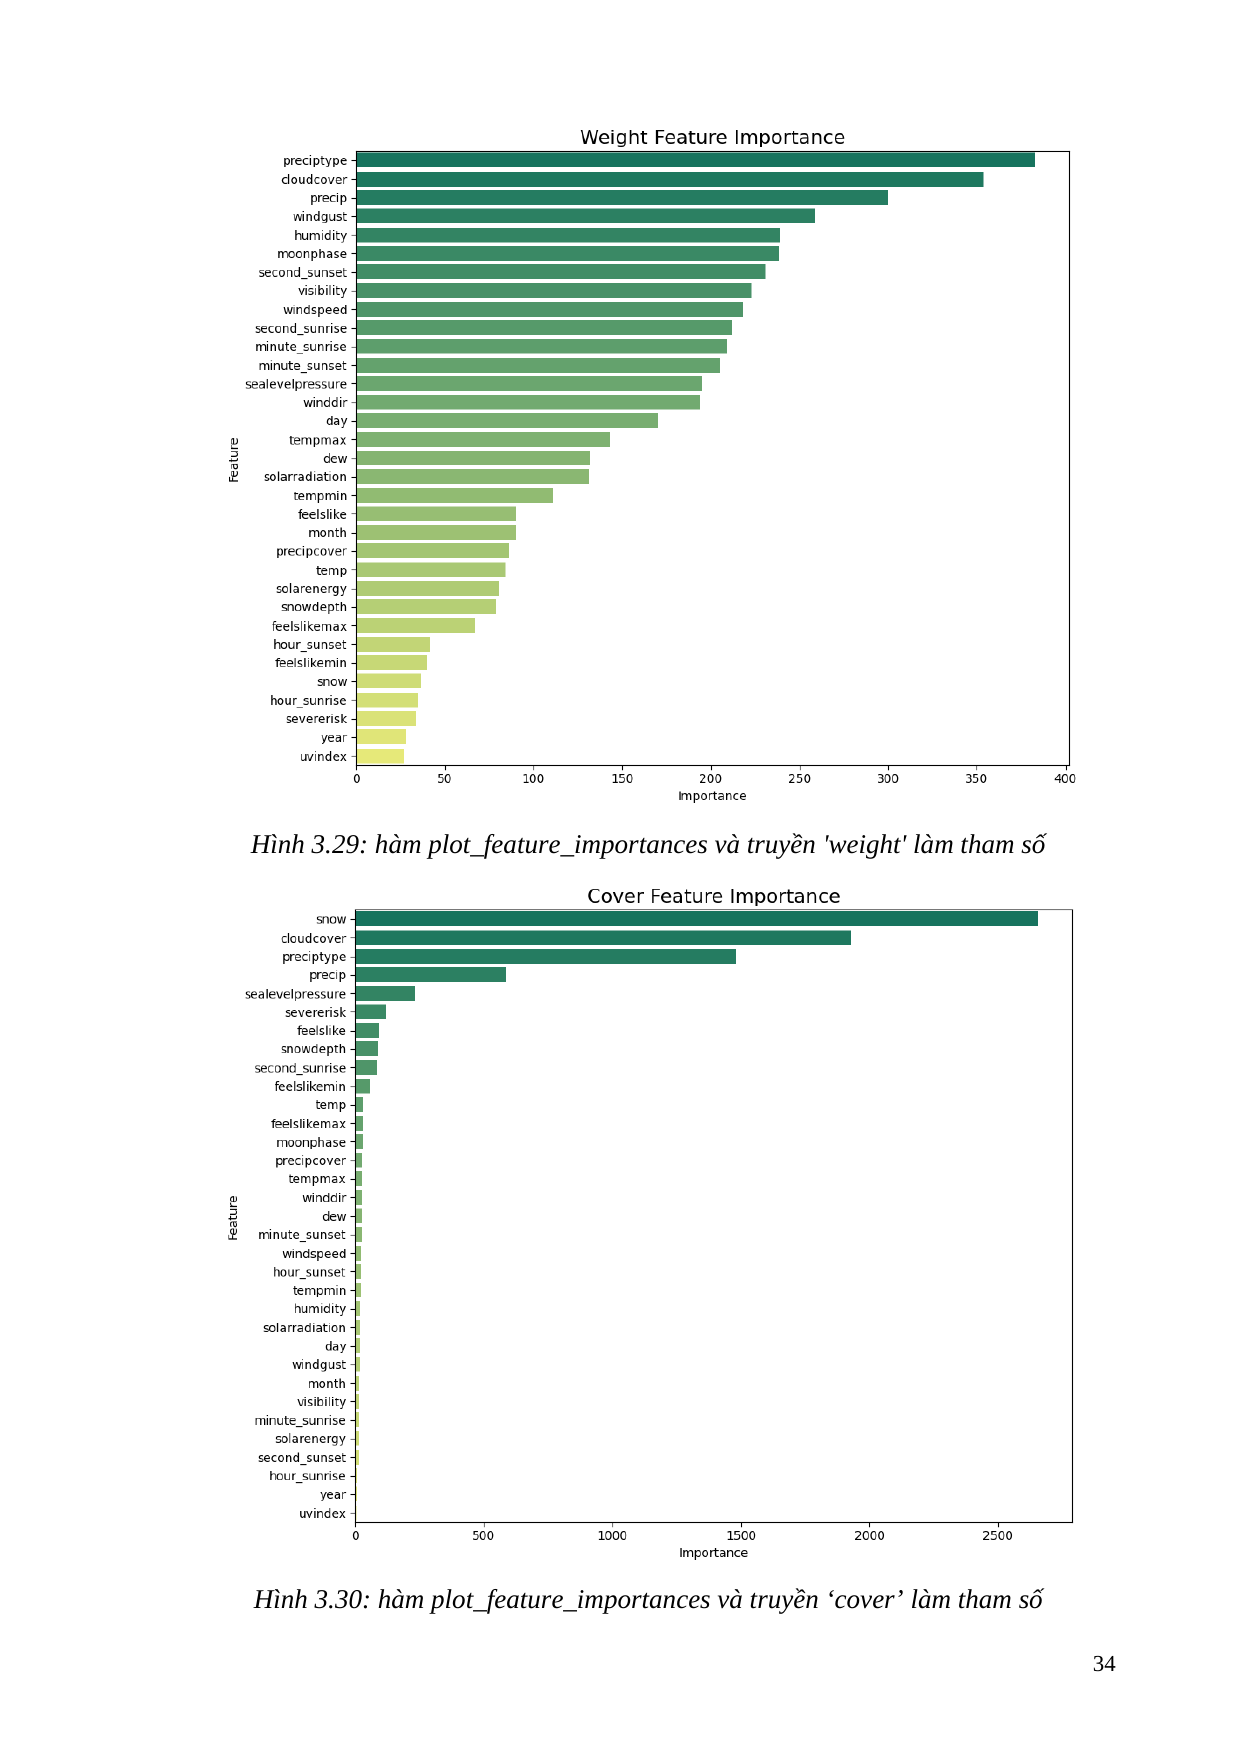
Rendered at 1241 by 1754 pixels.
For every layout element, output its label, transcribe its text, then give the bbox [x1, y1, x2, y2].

picture [217, 118, 1082, 812]
text Hình 3.30: hàm plot_feature_importances và truyền ‘cover’ làm tham số [177, 1583, 1122, 1615]
text Hình 3.29: hàm plot_feature_importances và truyền 'weight' làm tham số [177, 828, 1122, 859]
picture [215, 876, 1084, 1568]
